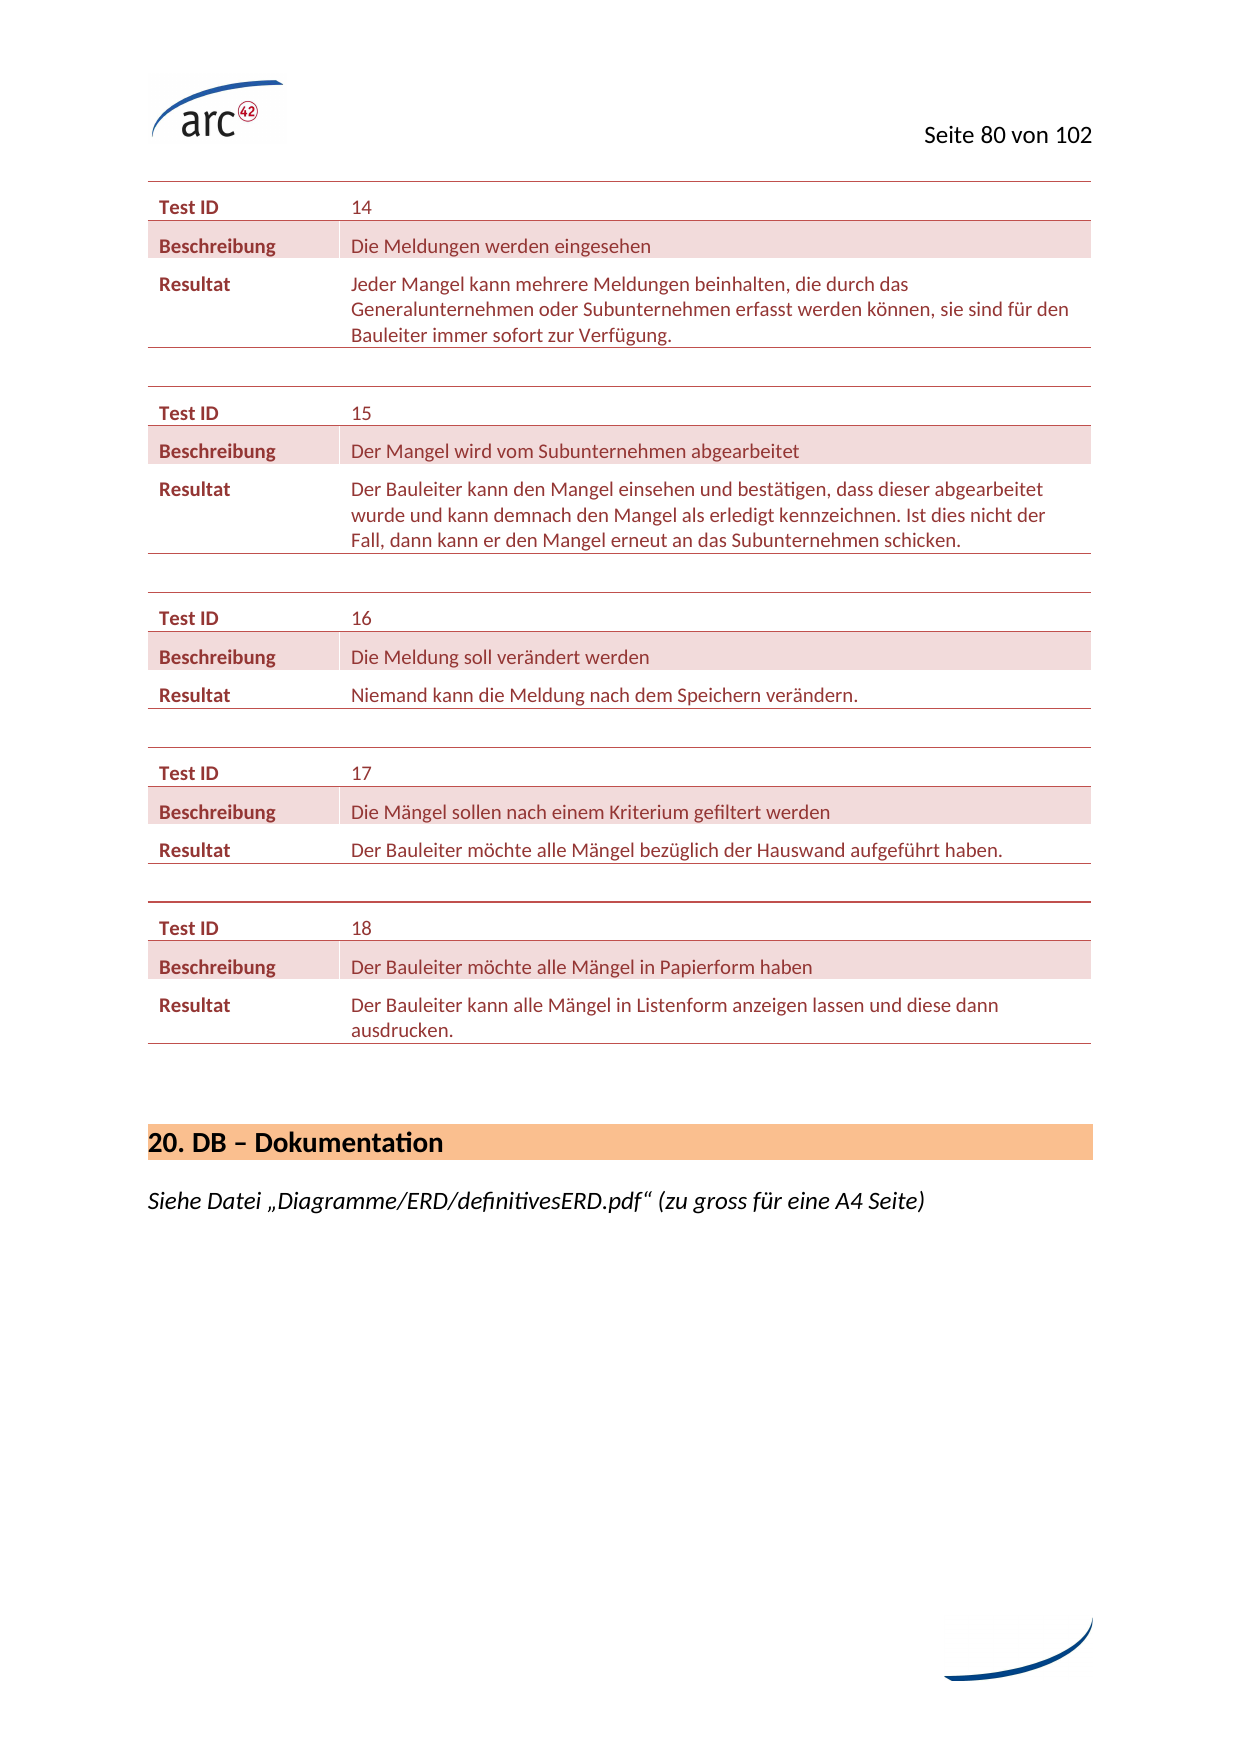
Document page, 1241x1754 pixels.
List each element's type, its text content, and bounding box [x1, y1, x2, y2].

subtitle DB – Dokumentation [148, 1124, 1093, 1160]
table_cell Beschreibung [148, 941, 339, 979]
table_cell Resultat [148, 259, 339, 347]
table_cell Resultat [148, 825, 339, 862]
table_cell Resultat [148, 464, 339, 553]
table_header 16 [340, 593, 1091, 631]
table_header 15 [340, 387, 1091, 425]
text Siehe Datei „Diagramme/ERD/definitivesERD.pdf“ (zu gross für eine A4 Seite) [148, 1185, 1093, 1215]
table_cell Jeder Mangel kann mehrere Meldungen beinhalten, die durch das Generalunternehmen oder Subunternehmen erfasst werden können, sie sind für den Bauleiter immer sofort zur Verfügung. [340, 259, 1091, 347]
table_cell Der Bauleiter möchte alle Mängel bezüglich der Hauswand aufgeführt haben. [340, 825, 1091, 862]
picture [944, 1615, 1093, 1681]
table_header Test ID [148, 903, 339, 940]
table_header Test ID [148, 748, 339, 786]
table_cell Die Meldungen werden eingesehen [340, 221, 1091, 258]
table_header 17 [340, 748, 1091, 786]
table_cell Resultat [148, 979, 339, 1043]
table_cell Beschreibung [148, 787, 339, 824]
picture [147, 73, 288, 144]
table_cell Beschreibung [148, 426, 339, 464]
table_cell Die Meldung soll verändert werden [340, 632, 1091, 670]
table_cell Der Bauleiter kann alle Mängel in Listenform anzeigen lassen und diese dann ausdrucken. [340, 979, 1091, 1043]
table_header Test ID [148, 387, 339, 425]
table_cell Der Bauleiter kann den Mangel einsehen und bestätigen, dass dieser abgearbeitet wurde und kann demnach den Mangel als erledigt kennzeichnen. Ist dies nicht der Fall, dann kann er den Mangel erneut an das Subunternehmen schicken. [340, 464, 1091, 553]
table_cell Beschreibung [148, 632, 339, 670]
table_cell Beschreibung [148, 221, 339, 258]
table_header 14 [340, 182, 1091, 219]
table_cell Der Mangel wird vom Subunternehmen abgearbeitet [340, 426, 1091, 464]
table_cell Der Bauleiter möchte alle Mängel in Papierform haben [340, 941, 1091, 979]
table_header 18 [340, 903, 1091, 940]
table_header Test ID [148, 182, 339, 219]
table_cell Resultat [148, 670, 339, 708]
table_cell Niemand kann die Meldung nach dem Speichern verändern. [340, 670, 1091, 708]
table_header Test ID [148, 593, 339, 631]
table_cell Die Mängel sollen nach einem Kriterium gefiltert werden [340, 787, 1091, 824]
